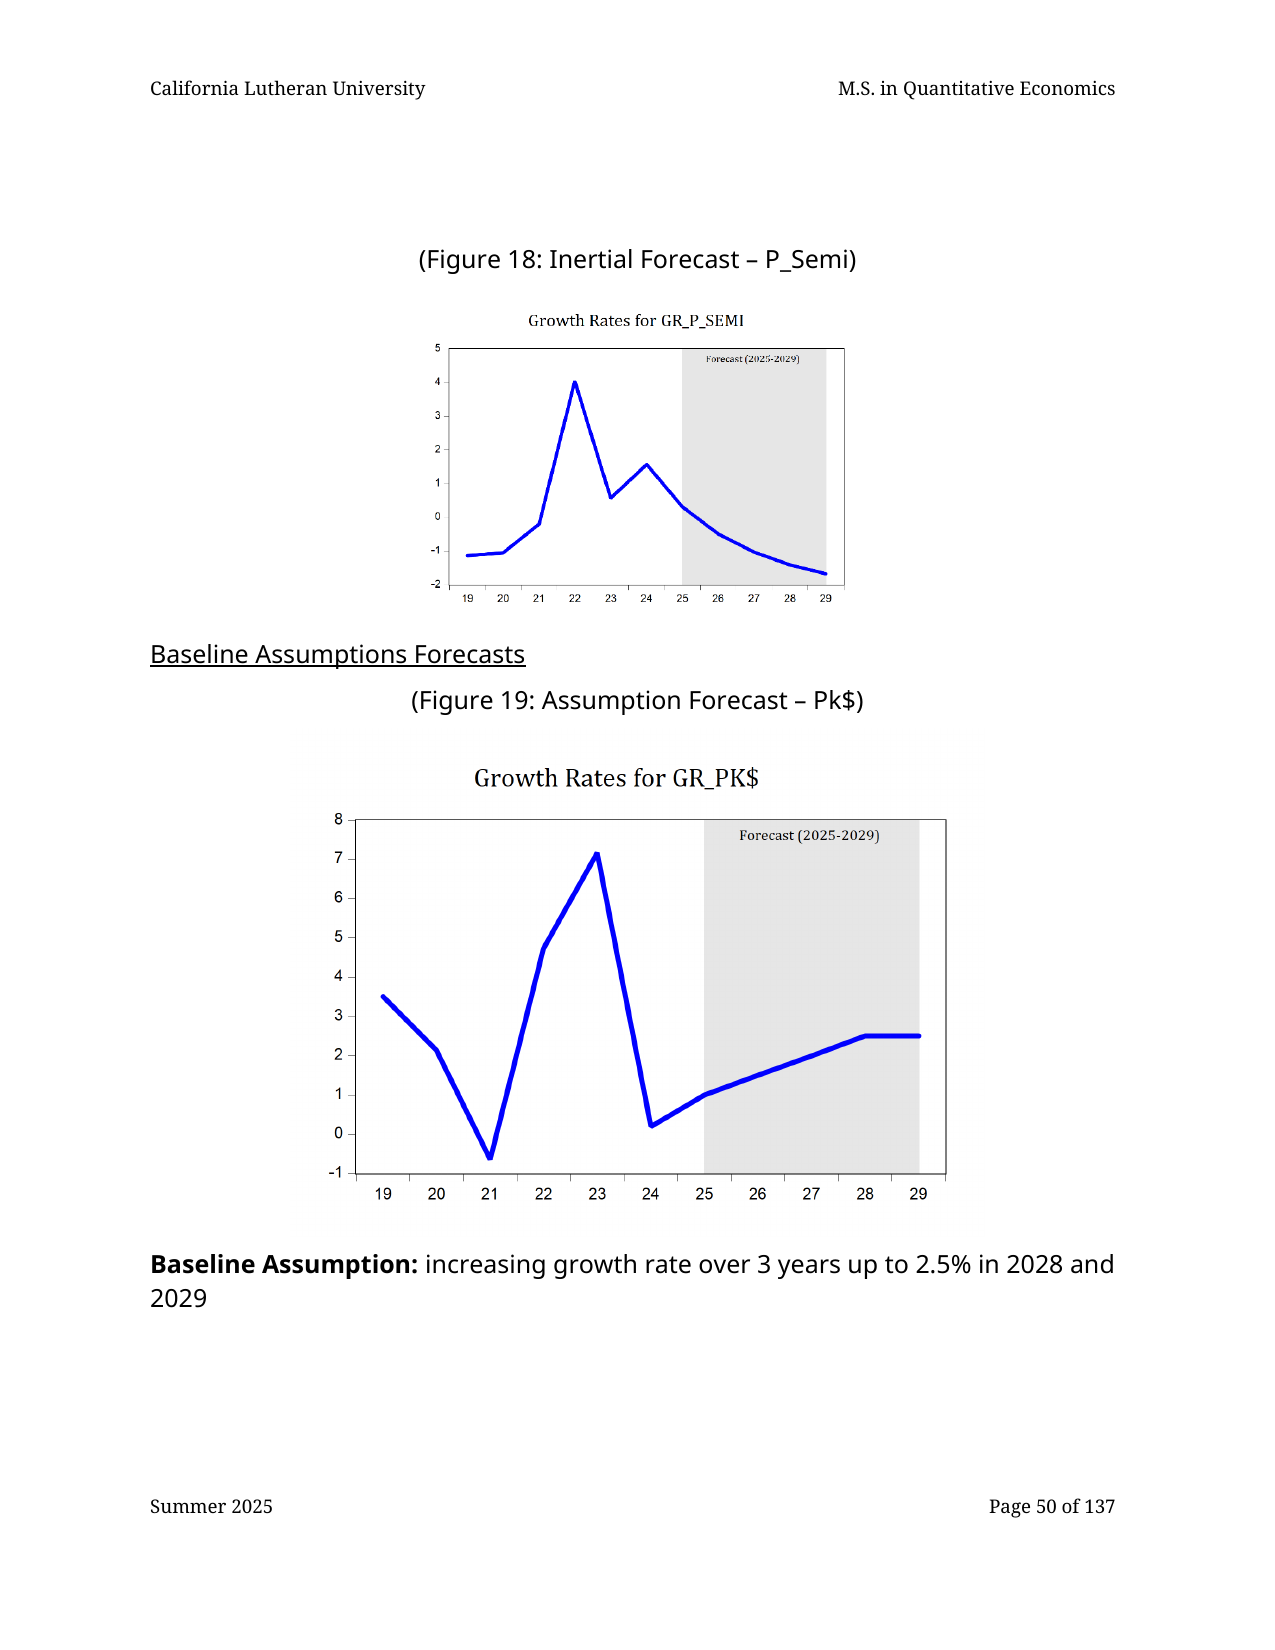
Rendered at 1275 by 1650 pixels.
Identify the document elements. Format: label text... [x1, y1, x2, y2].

text (Figure 18: Inertial Forecast – P_Semi) [150, 242, 1125, 276]
picture [290, 728, 985, 1237]
text Baseline Assumptions Forecasts [150, 637, 1125, 671]
text Baseline Assumption: increasing growth rate over 3 years up to 2.5% in 2028 and 2029 [150, 1247, 1125, 1315]
picture [405, 287, 870, 627]
text (Figure 19: Assumption Forecast – Pk$) [150, 682, 1125, 717]
